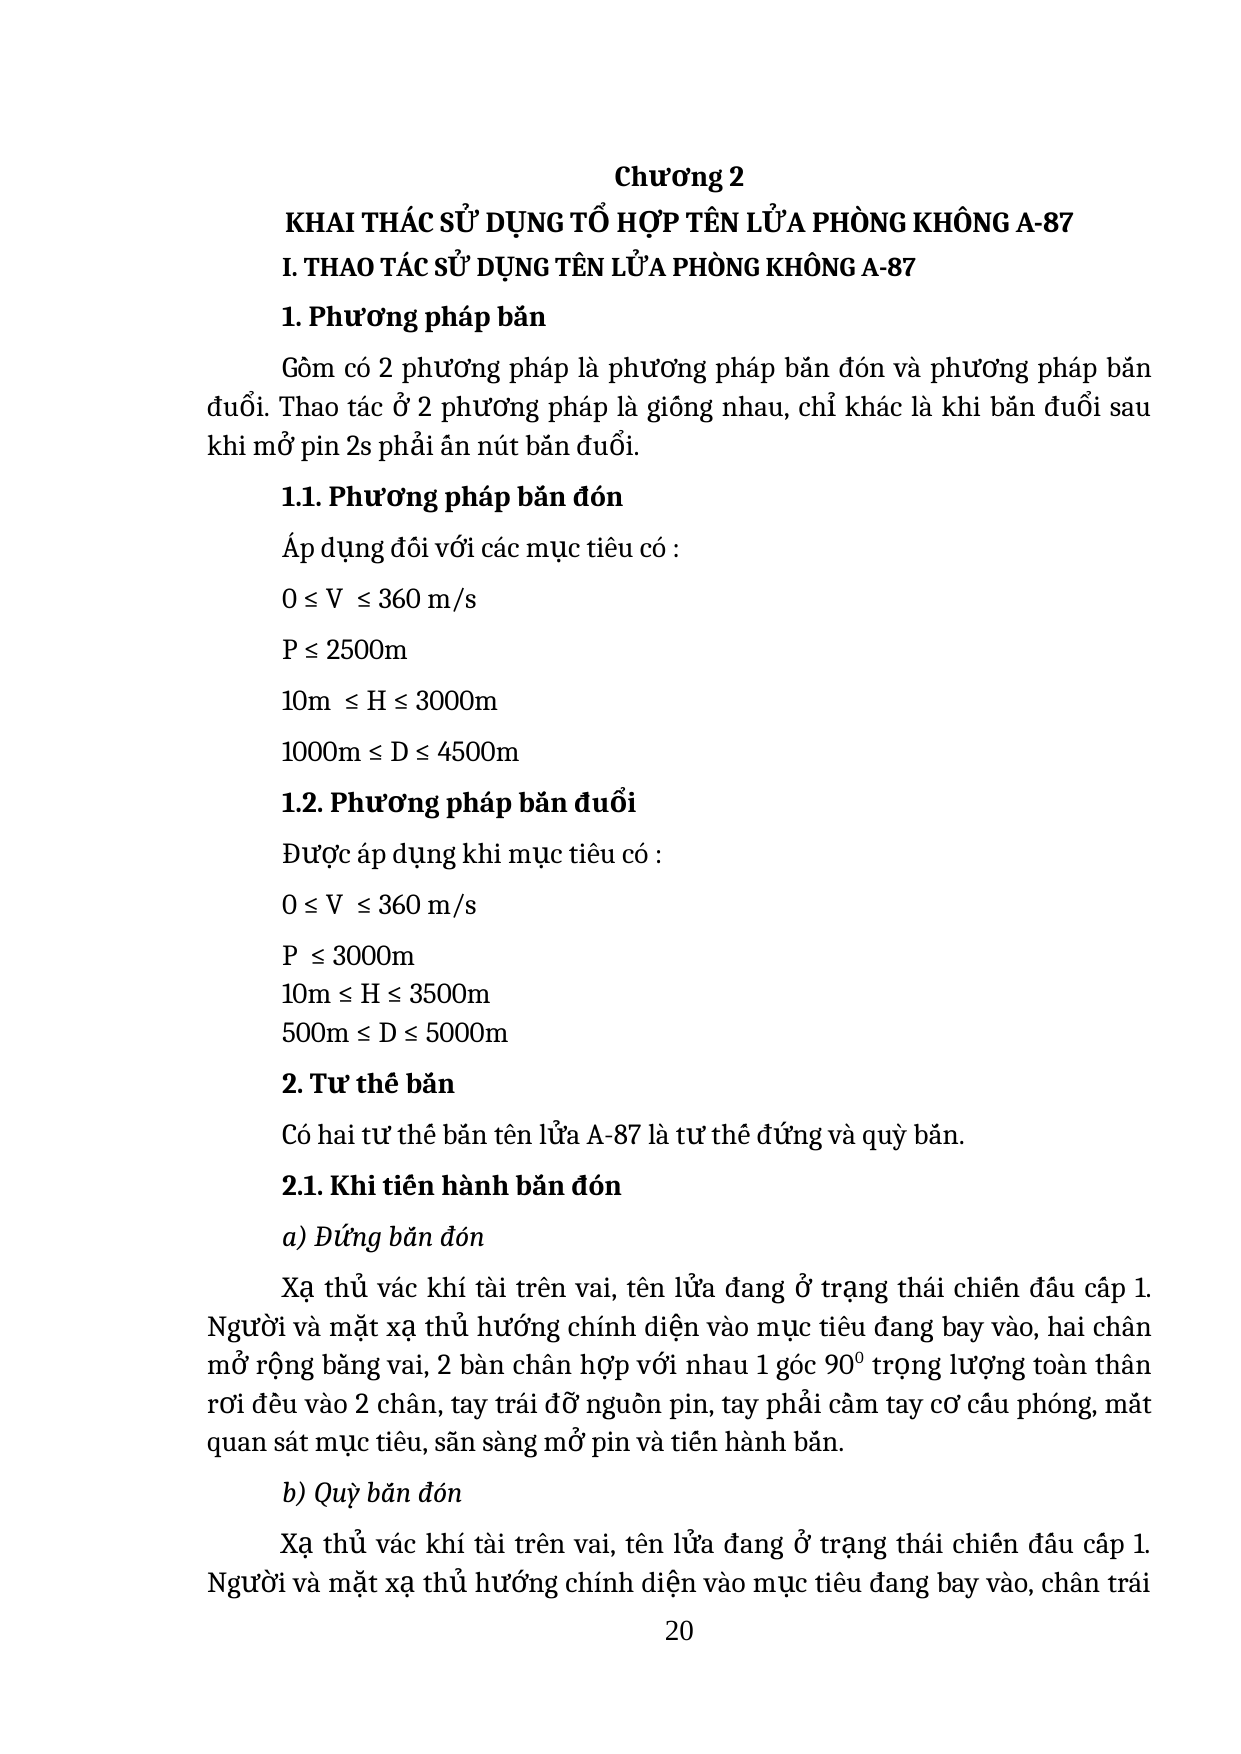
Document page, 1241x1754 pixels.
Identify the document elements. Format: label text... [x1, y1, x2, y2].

text b) Quỳ bắn đón [207, 1477, 1152, 1510]
text P ≤ 2500m [207, 633, 1152, 666]
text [207, 1528, 1152, 1600]
subtitle 1.2. Phương pháp bắn đuổi [207, 786, 1152, 819]
text Gồm có 2 phương pháp là phương pháp bắn đón và phương pháp bắn đuổi. Thao tác ở 2 phương pháp là giống nhau, chỉ khác là khi bắn đuổi sau khi mở pin 2s phải ấn nút bắn đuổi. [207, 352, 1152, 462]
text 1000m ≤ D ≤ 4500m [207, 735, 1152, 768]
subtitle 1.1. Phương pháp bắn đón [207, 480, 1152, 513]
text Được áp dụng khi mục tiêu có : [207, 837, 1152, 871]
subtitle KHAI THÁC SỬ DỤNG TỔ HỢP TÊN LỬA PHÒNG KHÔNG A-87 [207, 206, 1152, 240]
subtitle Chương 2 [207, 160, 1152, 194]
text 0 ≤ V ≤ 360 m/s [207, 582, 1152, 615]
text a) Đứng bắn đón [207, 1220, 1152, 1254]
text Có hai tư thế bắn tên lửa A-87 là tư thế đứng và quỳ bắn. [207, 1118, 1152, 1152]
text 0 ≤ V ≤ 360 m/s [244, 888, 1152, 922]
text 10m ≤ H ≤ 3000m [207, 684, 1152, 717]
subtitle I. THAO TÁC SỬ DỤNG TÊN LỬA PHÒNG KHÔNG A-87 [207, 252, 1152, 283]
text Xạ thủ vác khí tài trên vai, tên lửa đang ở trạng thái chiến đấu cấp 1. Người và mặt xạ thủ hướng chính diện vào mục tiêu đang bay vào, hai chân mở rộng bằng vai, 2 bàn chân hợp với nhau 1 góc 900 trọng lượng toàn thân rơi đều vào 2 chân, tay trái đỡ nguồn pin, tay phải cầm tay cơ cấu phóng, mắt quan sát mục tiêu, sẵn sàng mở pin và tiến hành bắn. [207, 1271, 1152, 1459]
subtitle 2. Tư thế bắn [207, 1067, 1152, 1101]
list 10m ≤ H ≤ 3500m [282, 978, 1152, 1011]
subtitle 2.1. Khi tiến hành bắn đón [207, 1169, 1152, 1203]
list 500m ≤ D ≤ 5000m [282, 1016, 1152, 1050]
text Áp dụng đối với các mục tiêu có : [282, 531, 1152, 564]
subtitle 1. Phương pháp bắn [207, 301, 1152, 334]
list P ≤ 3000m [282, 939, 1152, 973]
